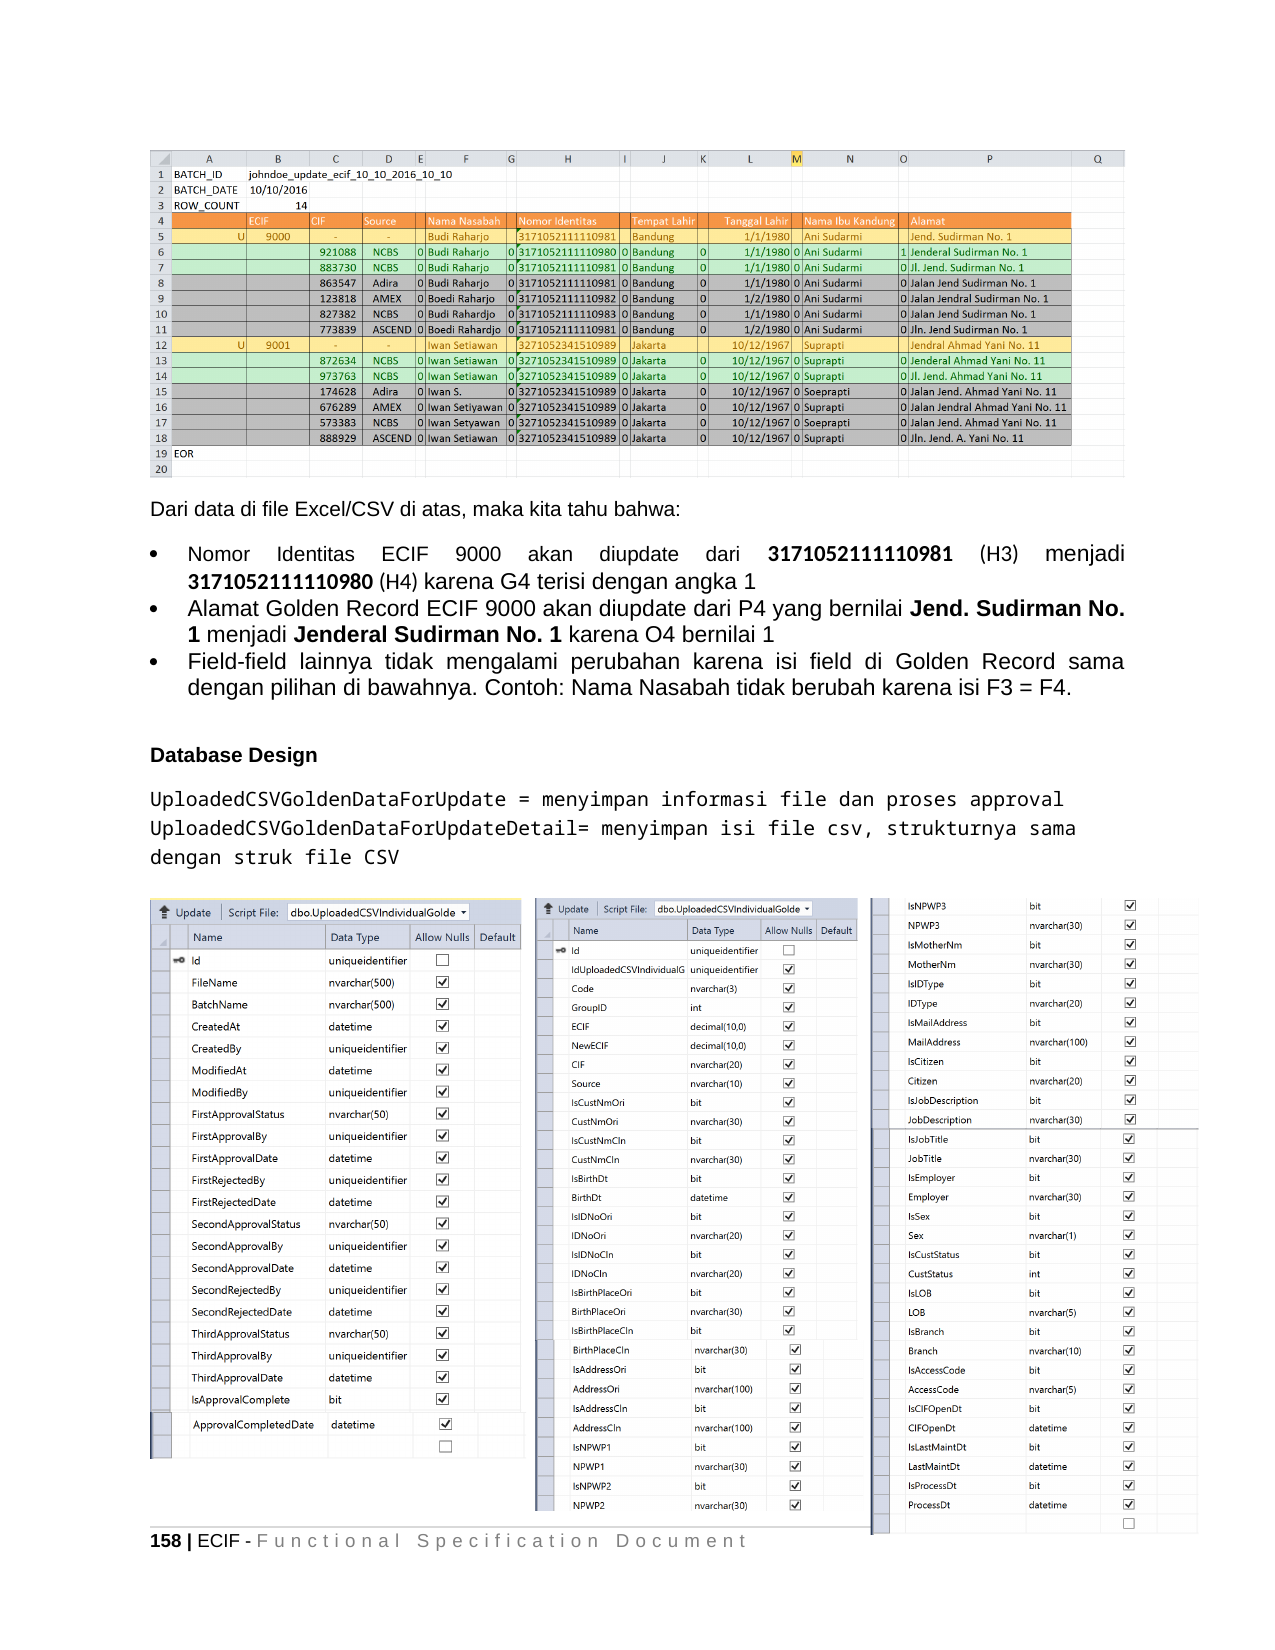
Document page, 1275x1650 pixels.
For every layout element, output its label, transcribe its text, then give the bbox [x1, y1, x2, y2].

picture [150, 898, 527, 1459]
text UploadedCSVGoldenDataForUpdateDetail= menyimpan isi file csv, strukturnya sama dengan struk file CSV [150, 814, 1125, 871]
text Dari data di file Excel/CSV di atas, maka kita tahu bahwa: [150, 497, 1125, 521]
list Field-field lainnya tidak mengalami perubahan karena isi field di Golden Record sama dengan pilihan di bawahnya. Contoh: Nama Nasabah tidak berubah karena isi F3 = F4. [150, 648, 1125, 701]
picture [535, 898, 864, 1511]
picture [870, 898, 1199, 1535]
list Alamat Golden Record ECIF 9000 akan diupdate dari P4 yang bernilai Jend. Sudirman No. 1 menjadi Jenderal Sudirman No. 1 karena O4 bernilai 1 [150, 595, 1125, 648]
list Nomor Identitas ECIF 9000 akan diupdate dari 3171052111110981 (H3) menjadi 3171052111110980 (H4) karena G4 terisi dengan angka 1 [150, 539, 1125, 595]
text UploadedCSVGoldenDataForUpdate = menyimpan informasi file dan proses approval [150, 786, 1125, 812]
picture [150, 150, 1125, 478]
text Database Design [150, 743, 1125, 767]
